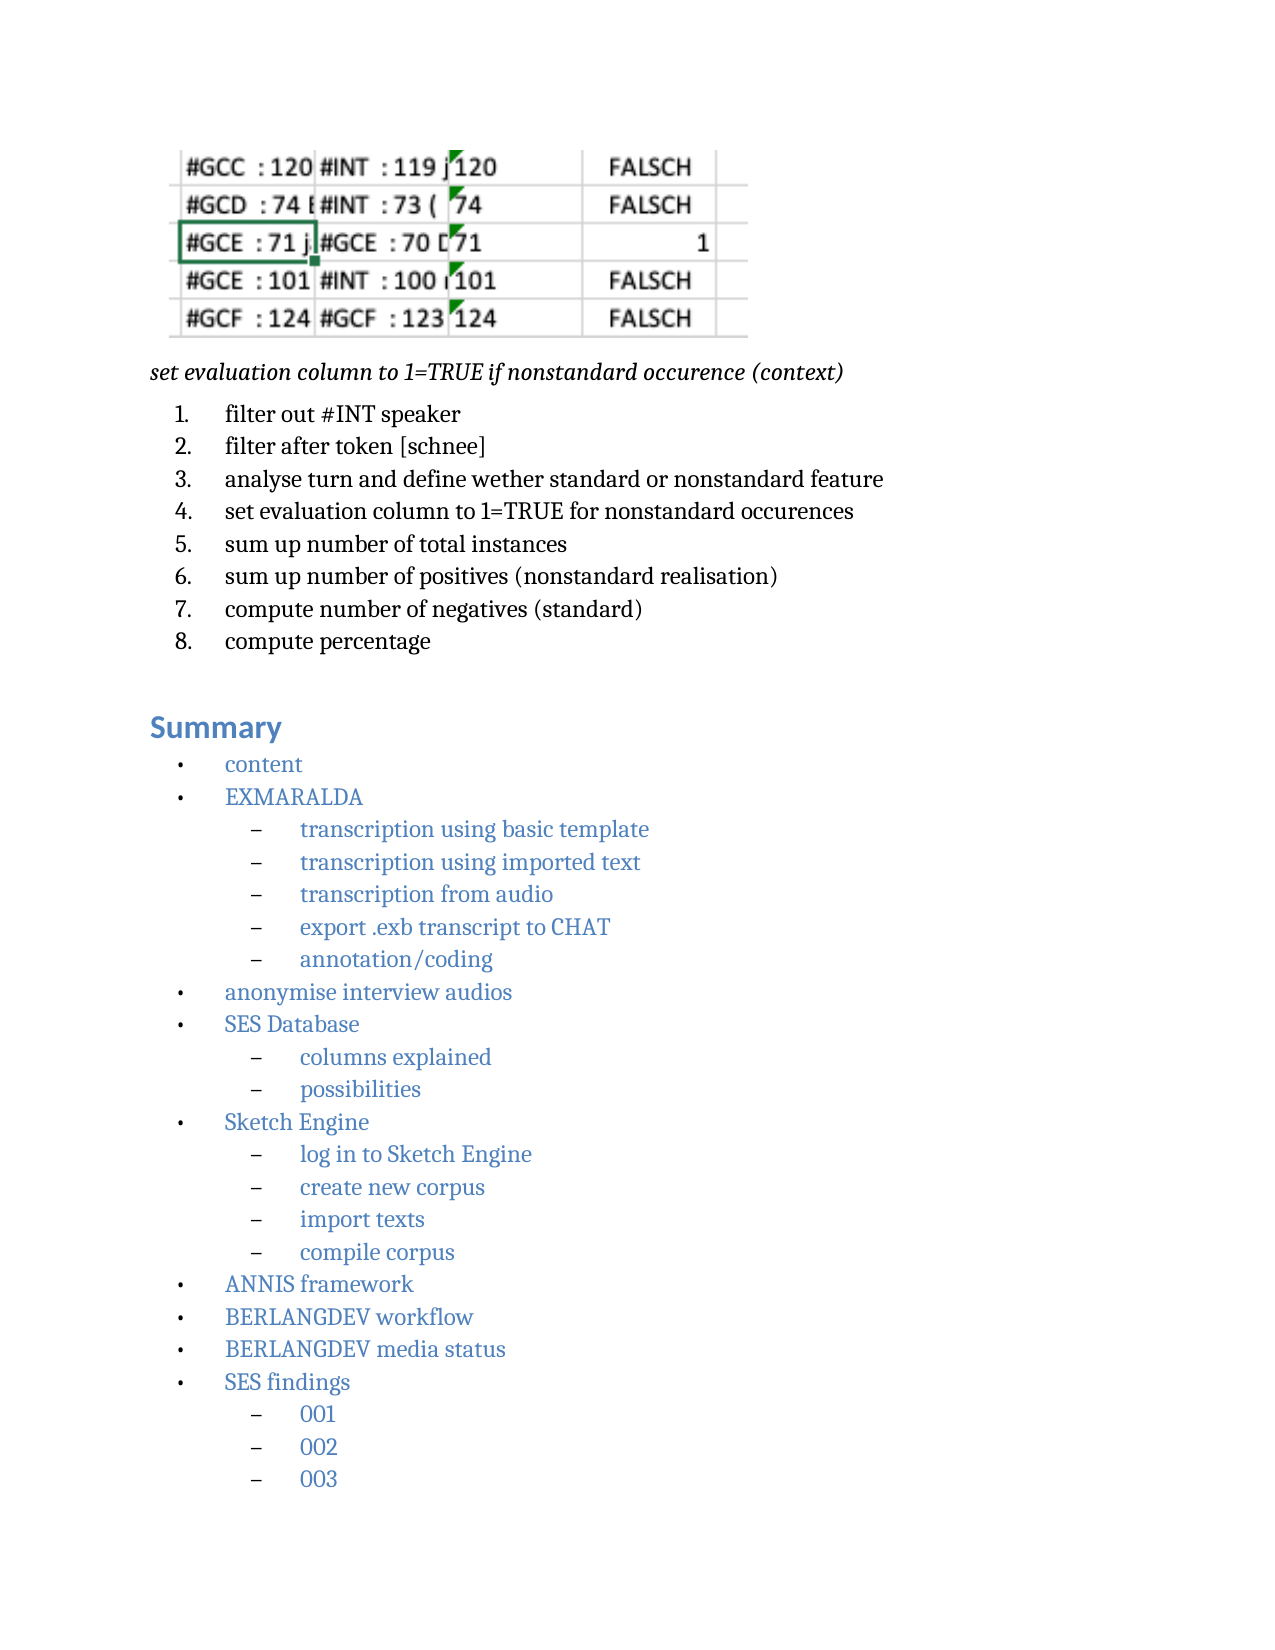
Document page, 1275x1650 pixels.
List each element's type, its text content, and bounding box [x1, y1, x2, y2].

list SES Database [175, 1010, 1125, 1039]
list filter out #INT speaker [175, 399, 1125, 428]
list ANNIS framework [175, 1270, 1125, 1299]
list set evaluation column to 1=TRUE for nonstandard occurences [175, 497, 1125, 526]
list 003 [250, 1465, 1125, 1494]
list annotation/coding [250, 945, 1125, 974]
list sum up number of total instances [175, 529, 1125, 558]
list 002 [250, 1433, 1125, 1462]
list SES findings [175, 1368, 1125, 1397]
list create new corpus [250, 1173, 1125, 1202]
list transcription using imported text [250, 848, 1125, 877]
text set evaluation column to 1=TRUE if nonstandard occurence (context) [150, 358, 1125, 387]
list compute number of negatives (standard) [175, 594, 1125, 623]
list anonymise interview audios [175, 978, 1125, 1007]
list possibilities [250, 1075, 1125, 1104]
list transcription from audio [250, 880, 1125, 909]
list import texts [250, 1205, 1125, 1234]
list BERLANGDEV media status [175, 1335, 1125, 1364]
picture [168, 150, 748, 338]
list log in to Sketch Engine [250, 1140, 1125, 1169]
list analyse turn and define wether standard or nonstandard feature [175, 464, 1125, 493]
list Sketch Engine [175, 1108, 1125, 1137]
subtitle Summary [150, 706, 1125, 747]
list content [175, 750, 1125, 779]
list 001 [250, 1400, 1125, 1429]
list compile corpus [250, 1238, 1125, 1267]
list filter after token [schnee] [175, 432, 1125, 461]
list columns explained [250, 1043, 1125, 1072]
list compute percentage [175, 627, 1125, 656]
list transcription using basic template [250, 815, 1125, 844]
list BERLANGDEV workflow [175, 1303, 1125, 1332]
list EXMARALDA [175, 783, 1125, 812]
list sum up number of positives (nonstandard realisation) [175, 562, 1125, 591]
list export .exb transcript to CHAT [250, 913, 1125, 942]
